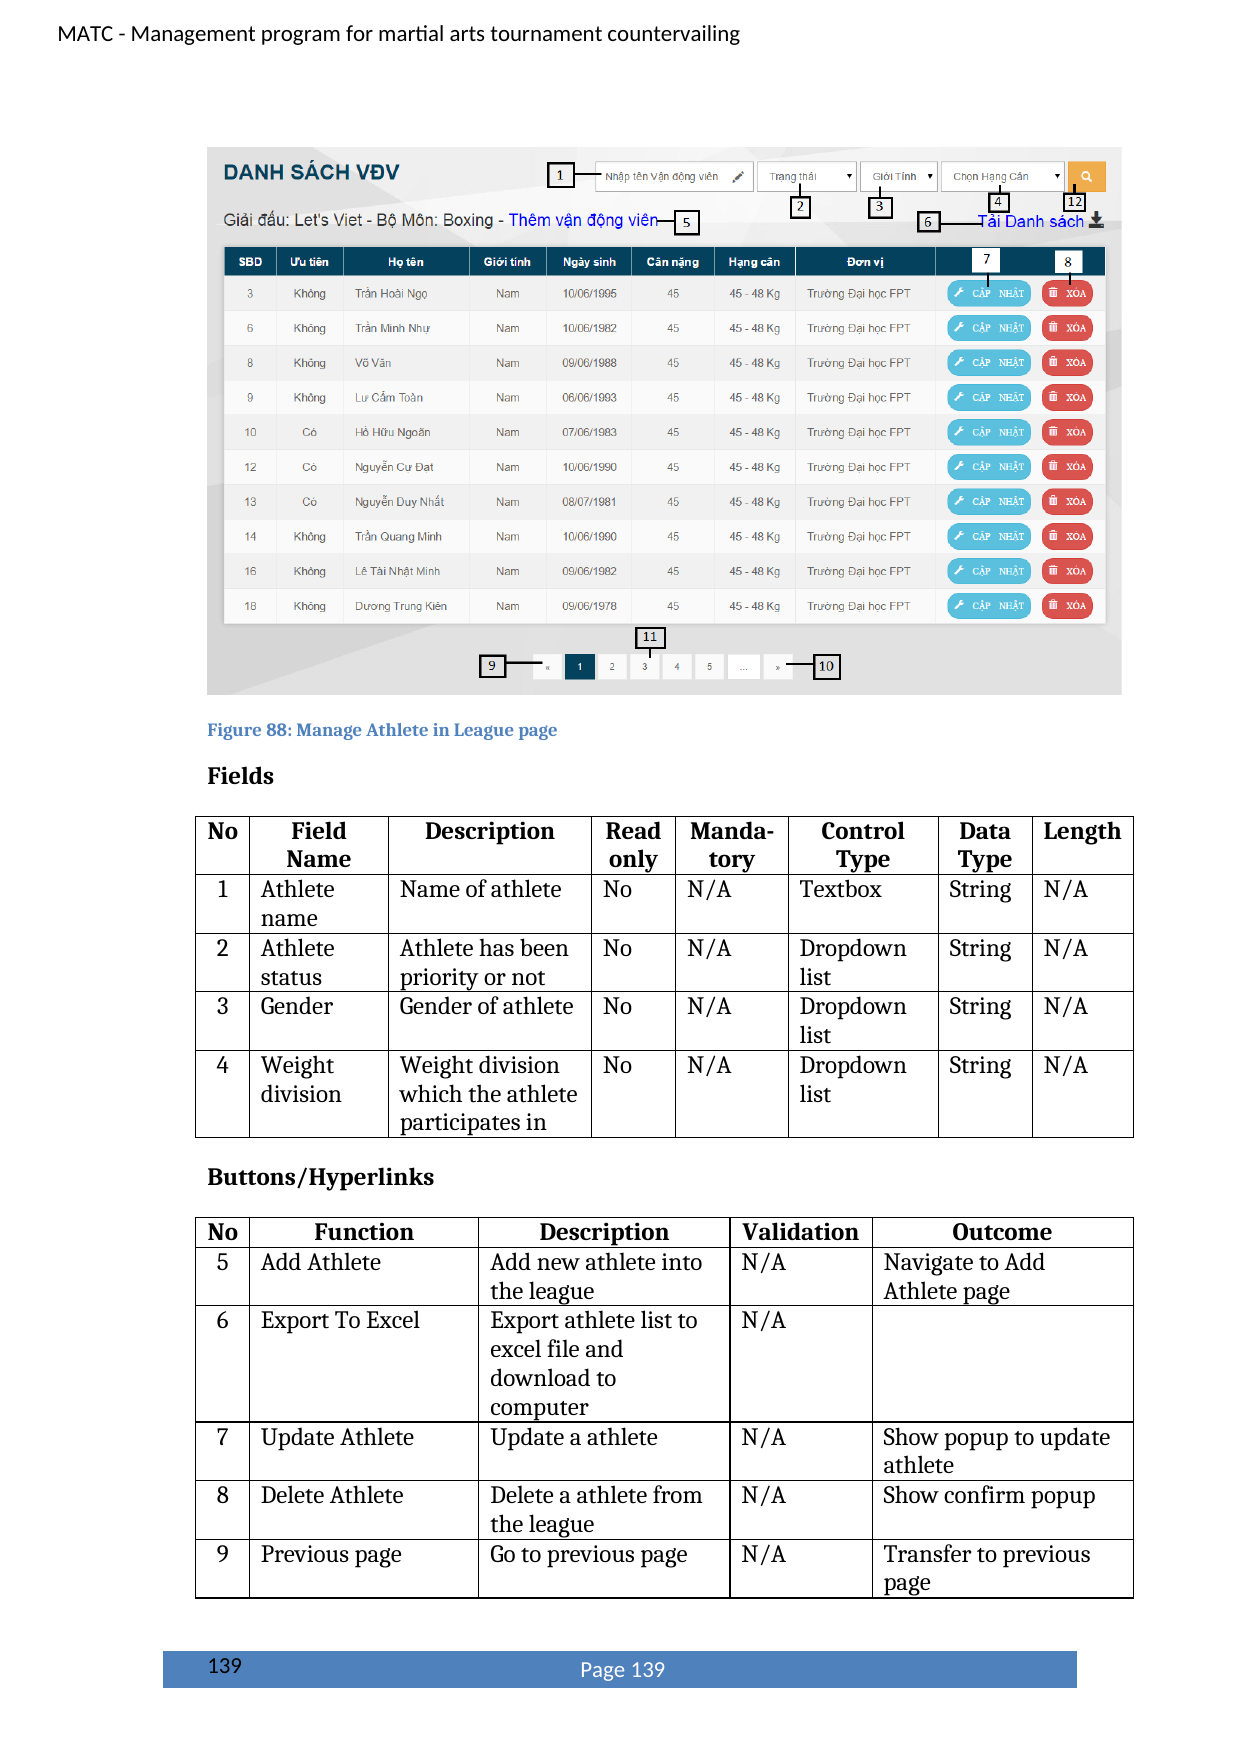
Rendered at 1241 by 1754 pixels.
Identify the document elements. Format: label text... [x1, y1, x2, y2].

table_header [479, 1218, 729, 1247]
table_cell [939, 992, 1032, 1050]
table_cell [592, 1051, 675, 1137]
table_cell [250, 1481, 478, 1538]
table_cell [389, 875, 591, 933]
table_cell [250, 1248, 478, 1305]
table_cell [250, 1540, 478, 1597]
text Fields [207, 762, 1122, 791]
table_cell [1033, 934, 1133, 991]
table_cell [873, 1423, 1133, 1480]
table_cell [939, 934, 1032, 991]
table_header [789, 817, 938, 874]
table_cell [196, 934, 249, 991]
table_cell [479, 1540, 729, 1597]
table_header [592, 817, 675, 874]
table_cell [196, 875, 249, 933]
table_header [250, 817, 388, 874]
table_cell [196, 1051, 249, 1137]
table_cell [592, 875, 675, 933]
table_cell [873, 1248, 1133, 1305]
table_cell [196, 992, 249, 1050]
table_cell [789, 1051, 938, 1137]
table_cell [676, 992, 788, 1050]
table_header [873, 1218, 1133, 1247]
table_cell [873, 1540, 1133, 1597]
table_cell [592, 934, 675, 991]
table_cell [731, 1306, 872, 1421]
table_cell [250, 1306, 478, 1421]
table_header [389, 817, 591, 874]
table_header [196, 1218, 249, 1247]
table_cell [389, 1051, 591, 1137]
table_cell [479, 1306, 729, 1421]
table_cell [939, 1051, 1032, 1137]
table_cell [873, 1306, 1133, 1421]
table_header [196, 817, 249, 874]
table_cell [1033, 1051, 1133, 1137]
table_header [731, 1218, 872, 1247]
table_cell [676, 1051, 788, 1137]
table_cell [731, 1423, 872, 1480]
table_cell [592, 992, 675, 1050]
picture [207, 147, 1122, 695]
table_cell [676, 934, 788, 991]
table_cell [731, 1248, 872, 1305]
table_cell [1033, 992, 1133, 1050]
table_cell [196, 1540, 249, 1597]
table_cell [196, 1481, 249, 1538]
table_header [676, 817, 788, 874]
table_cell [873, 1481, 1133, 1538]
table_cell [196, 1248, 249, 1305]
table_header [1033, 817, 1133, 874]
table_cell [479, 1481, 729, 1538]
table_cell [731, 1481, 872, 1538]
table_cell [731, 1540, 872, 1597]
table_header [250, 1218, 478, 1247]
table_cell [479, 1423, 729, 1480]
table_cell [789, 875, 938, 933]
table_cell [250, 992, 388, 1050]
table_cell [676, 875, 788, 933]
text Buttons/Hyperlinks [207, 1163, 1122, 1192]
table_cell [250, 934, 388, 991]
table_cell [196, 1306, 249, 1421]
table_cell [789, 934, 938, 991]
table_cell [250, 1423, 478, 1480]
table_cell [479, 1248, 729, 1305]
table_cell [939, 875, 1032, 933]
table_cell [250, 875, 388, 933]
text Figure 88: Manage Athlete in League page [207, 719, 1122, 741]
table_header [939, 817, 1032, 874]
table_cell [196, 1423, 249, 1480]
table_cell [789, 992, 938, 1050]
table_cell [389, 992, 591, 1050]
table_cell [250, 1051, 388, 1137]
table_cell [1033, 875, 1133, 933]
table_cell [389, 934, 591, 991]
